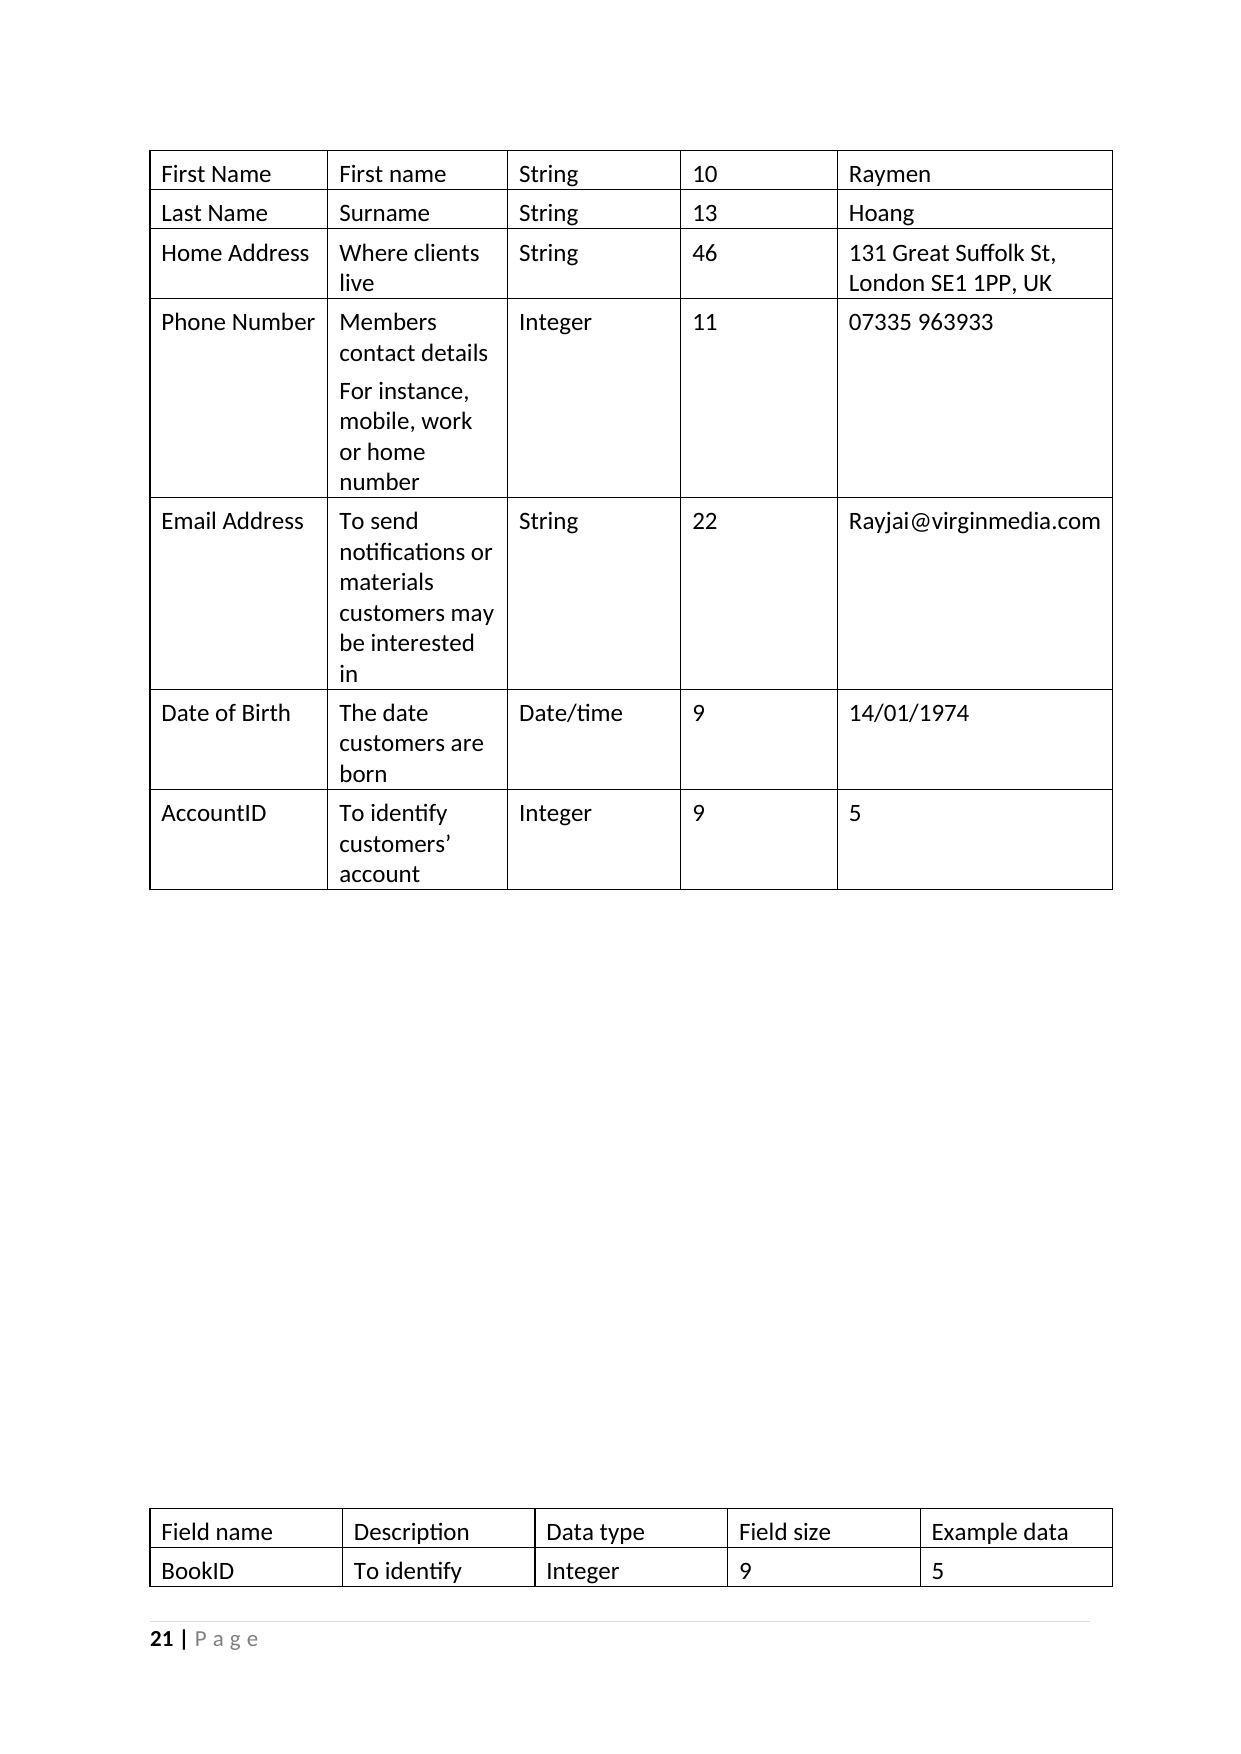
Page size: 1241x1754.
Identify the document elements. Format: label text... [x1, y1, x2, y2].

table_cell String [508, 151, 680, 189]
table_cell Members contact details For instance, mobile, work or home number [328, 299, 507, 497]
table_cell Hoang [838, 190, 1112, 228]
table_cell To identify customers’ account [328, 790, 507, 889]
table_cell Surname [328, 190, 507, 228]
table_cell 9 [728, 1548, 920, 1586]
table_cell Integer [508, 790, 680, 889]
table_cell 9 [681, 690, 837, 789]
table_header Field size [728, 1509, 920, 1547]
table_cell Integer [536, 1548, 727, 1586]
table_cell String [508, 498, 680, 688]
table_cell Integer [508, 299, 680, 497]
table_cell To send notifications or materials customers may be interested in [328, 498, 507, 688]
table_header Example data [921, 1509, 1112, 1547]
table_cell BookID [151, 1548, 342, 1586]
table_cell String [508, 190, 680, 228]
table_cell Raymen [838, 151, 1112, 189]
table_cell Rayjai@virginmedia.com [838, 498, 1112, 688]
table_cell Phone Number [151, 299, 327, 497]
table_cell To identify books [343, 1548, 534, 1586]
table_cell First name [328, 151, 507, 189]
table_cell 131 Great Suffolk St, London SE1 1PP, UK [838, 229, 1112, 298]
table_cell Home Address [151, 229, 327, 298]
table_header Field name [151, 1509, 342, 1547]
table_header Data type [536, 1509, 727, 1547]
table_cell First Name [151, 151, 327, 189]
table_cell Date of Birth [151, 690, 327, 789]
table_cell 10 [681, 151, 837, 189]
table_cell AccountID [151, 790, 327, 889]
table_cell The date customers are born [328, 690, 507, 789]
table_cell Email Address [151, 498, 327, 688]
table_cell 5 [838, 790, 1112, 889]
table_cell 07335 963933 [838, 299, 1112, 497]
table_cell 13 [681, 190, 837, 228]
table_cell Where clients live [328, 229, 507, 298]
table_cell Date/time [508, 690, 680, 789]
table_cell 46 [681, 229, 837, 298]
table_cell 11 [681, 299, 837, 497]
table_cell 22 [681, 498, 837, 688]
table_cell 14/01/1974 [838, 690, 1112, 789]
table_cell String [508, 229, 680, 298]
table_cell Last Name [151, 190, 327, 228]
table_cell 5 [921, 1548, 1112, 1586]
table_header Description [343, 1509, 534, 1547]
table_cell 9 [681, 790, 837, 889]
